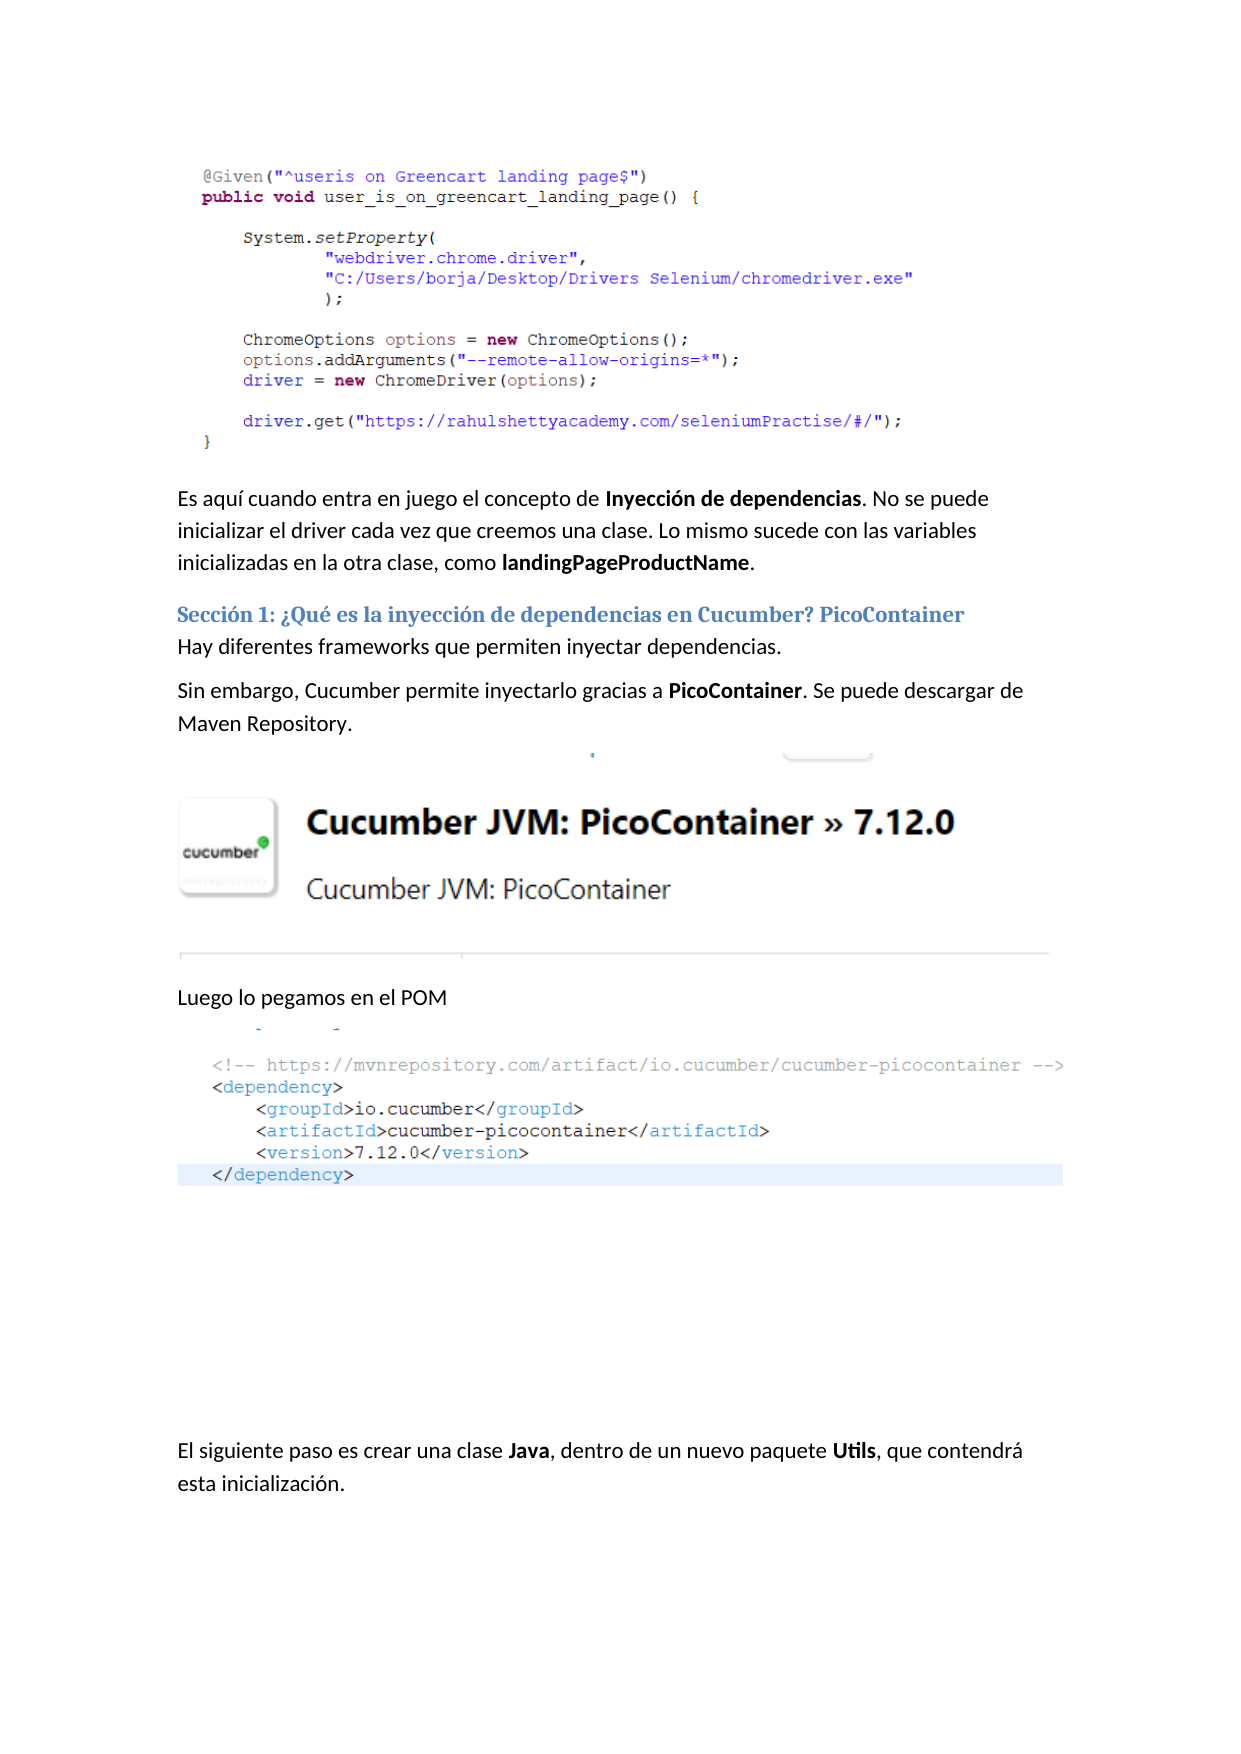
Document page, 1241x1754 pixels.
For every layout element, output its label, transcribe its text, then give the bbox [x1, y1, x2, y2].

picture [177, 753, 1049, 959]
text Es aquí cuando entra en juego el concepto de Inyección de dependencias. No se puede inicializar el driver cada vez que creemos una clase. Lo mismo sucede con las variables inicializadas en la otra clase, como landingPageProductName. [177, 484, 1063, 577]
text Hay diferentes frameworks que permiten inyectar dependencias. [177, 632, 1063, 660]
picture [177, 147, 1063, 460]
picture [177, 1028, 1063, 1200]
text Luego lo pegamos en el POM [177, 983, 1063, 1012]
subtitle Sección 1: ¿Qué es la inyección de dependencias en Cucumber? PicoContainer [177, 602, 1063, 628]
text Sin embargo, Cucumber permite inyectarlo gracias a PicoContainer. Se puede descargar de Maven Repository. [177, 676, 1063, 737]
text El siguiente paso es crear una clase Java, dentro de un nuevo paquete Utils, que contendrá esta inicialización. [177, 1437, 1063, 1497]
